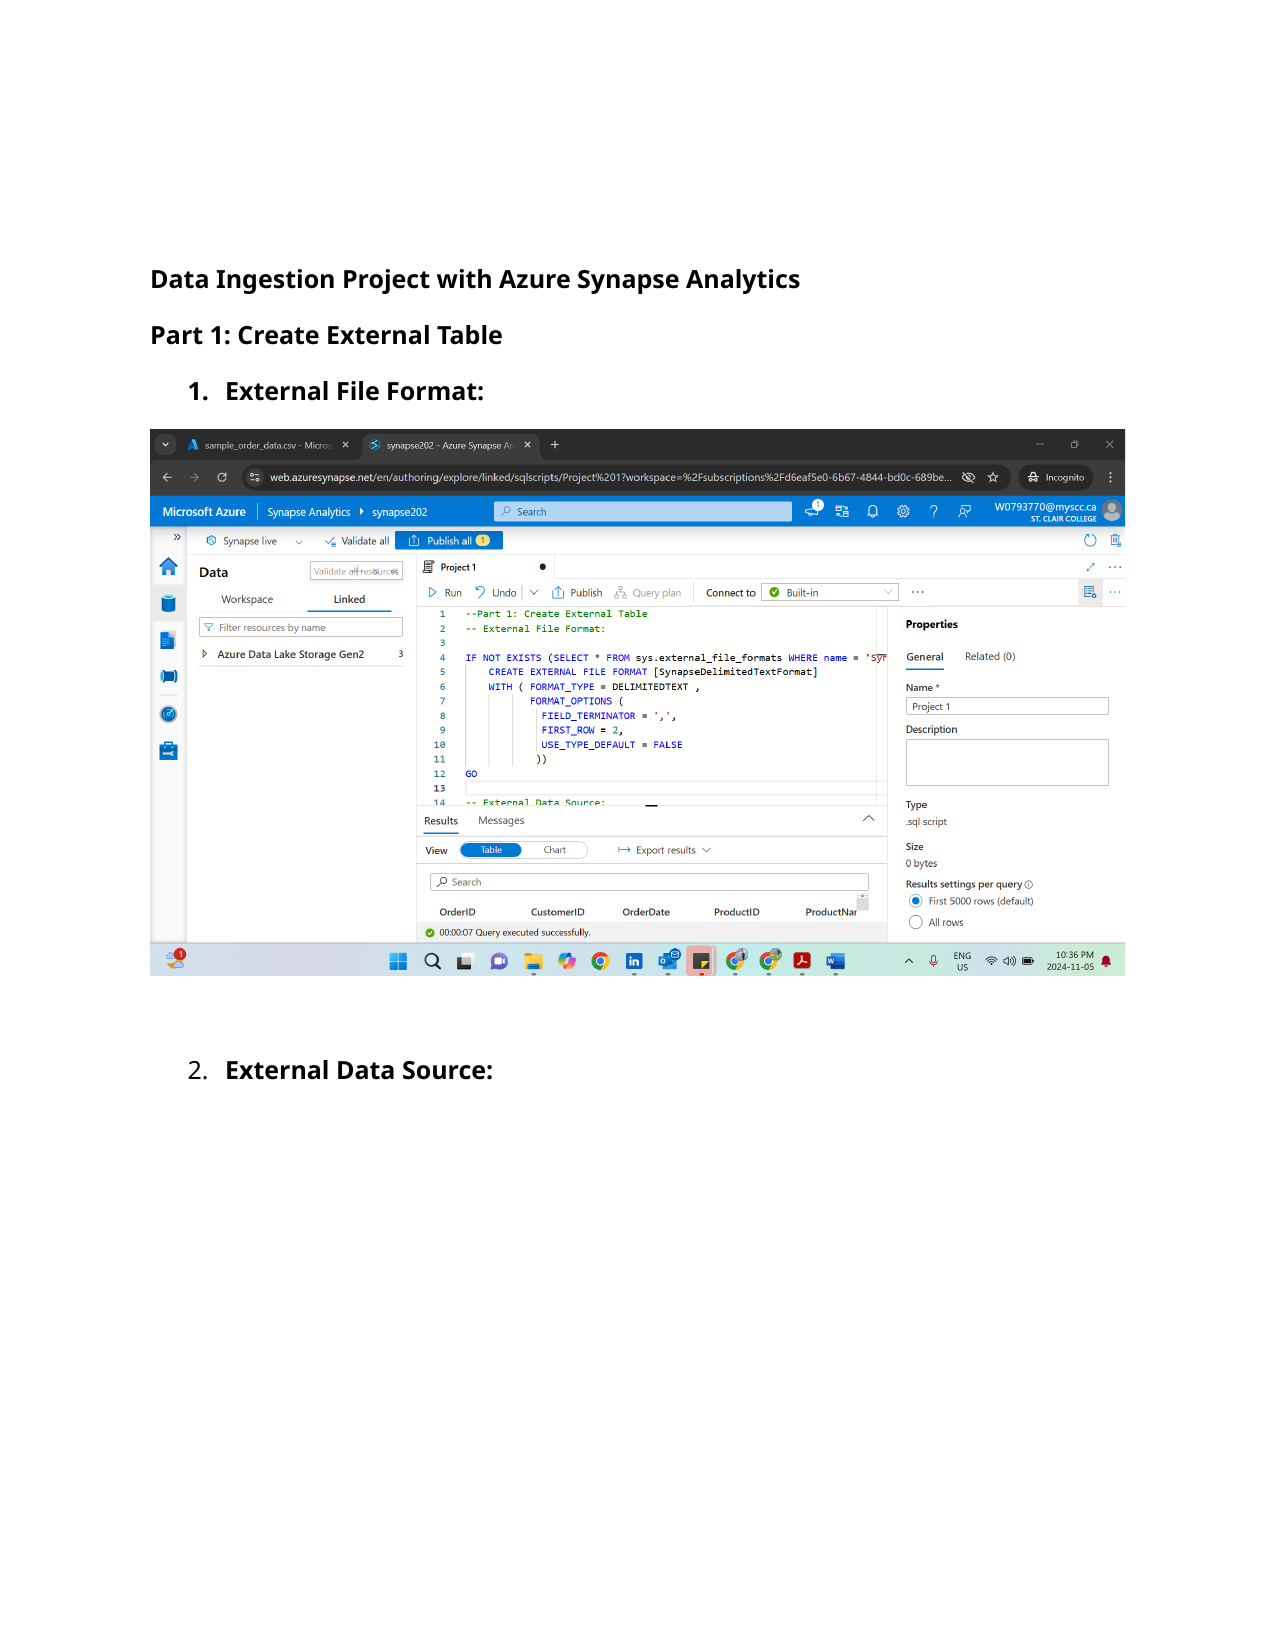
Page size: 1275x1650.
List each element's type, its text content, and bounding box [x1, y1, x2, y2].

text Part 1: Create External Table [150, 317, 1125, 352]
picture [150, 429, 1125, 976]
list External Data Source: [187, 1053, 1125, 1087]
list External File Format: [187, 373, 1125, 407]
text Data Ingestion Project with Azure Synapse Analytics [150, 262, 1125, 296]
